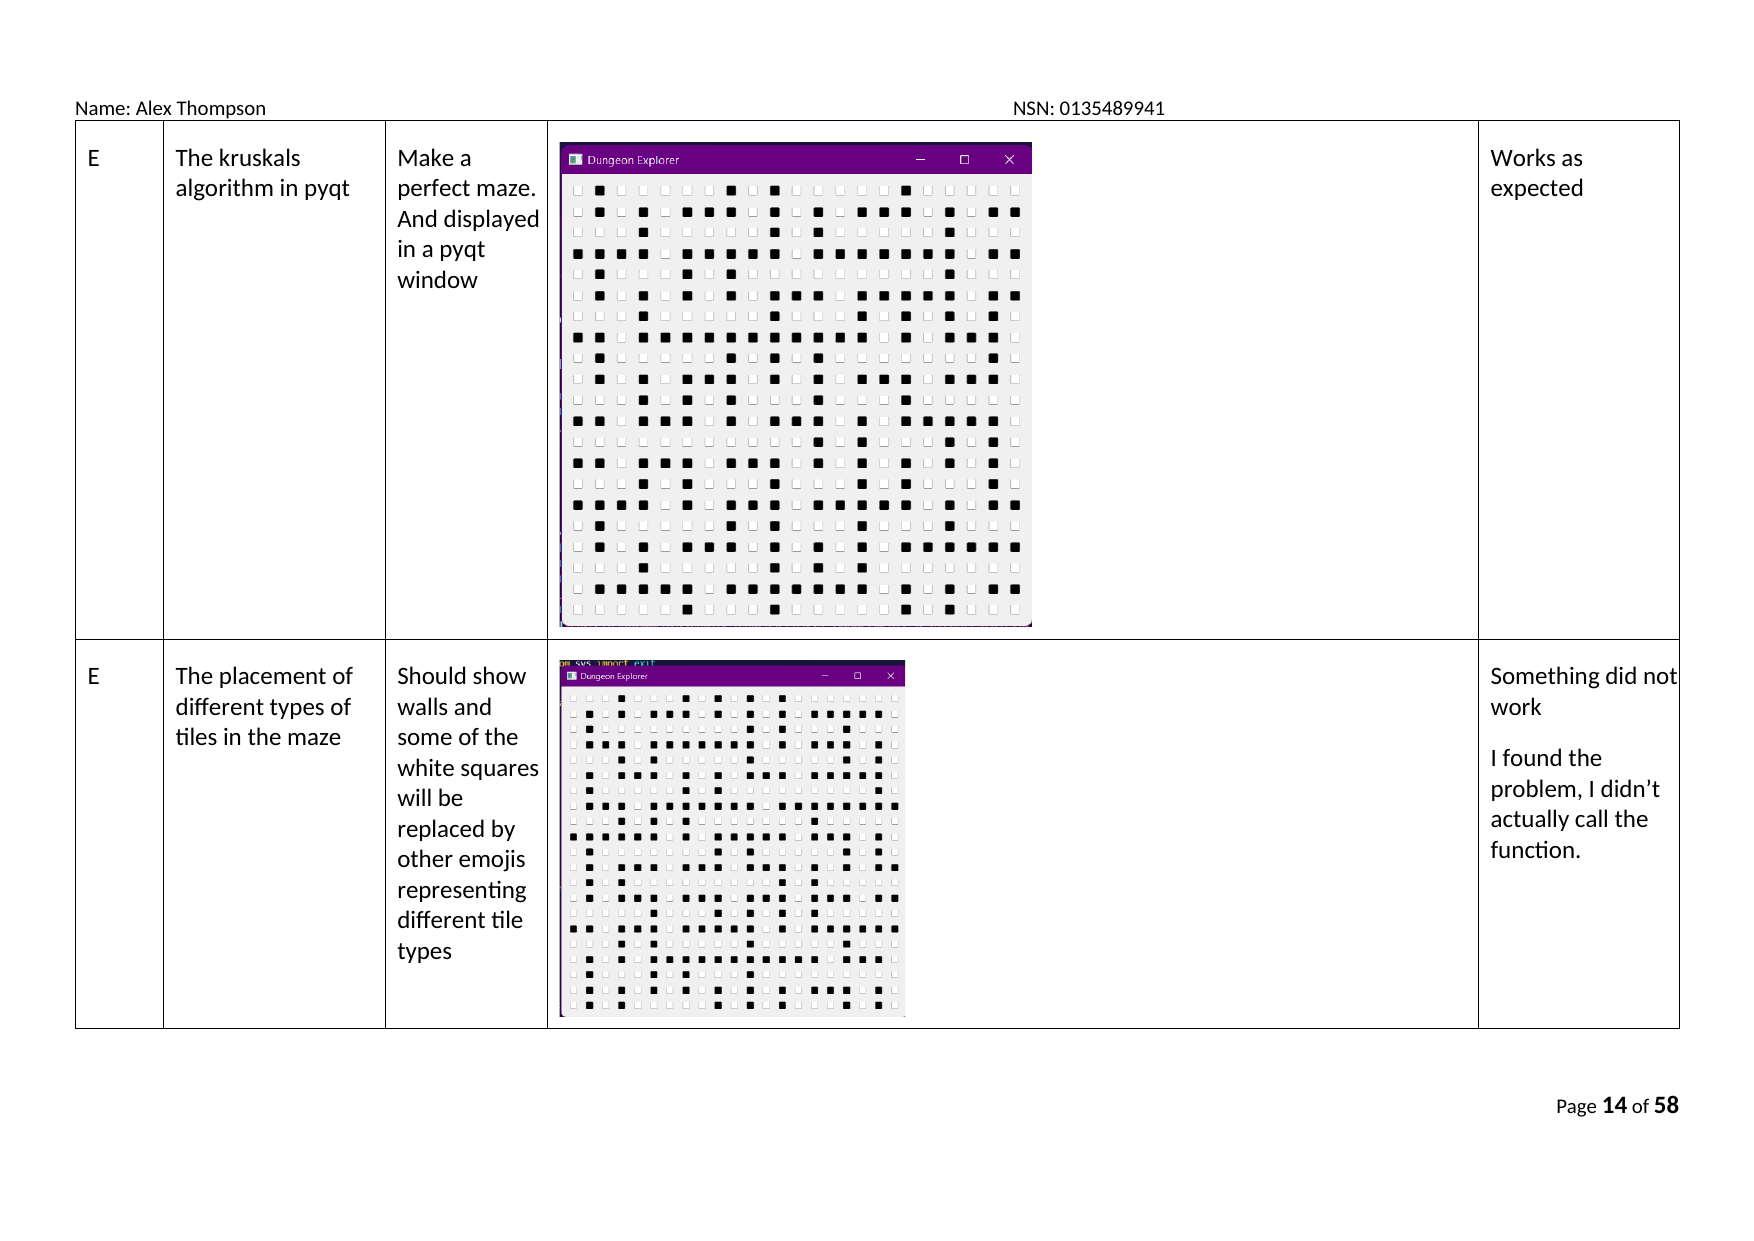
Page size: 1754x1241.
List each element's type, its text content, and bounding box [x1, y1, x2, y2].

table_cell Make a perfect maze. And displayed in a pyqt window [386, 121, 547, 638]
picture [559, 142, 1032, 627]
table_cell E [76, 121, 163, 638]
table_cell E [76, 640, 163, 1028]
table_cell The placement of different types of tiles in the maze [164, 640, 385, 1028]
table_cell [548, 121, 1478, 638]
picture [559, 660, 906, 1017]
table_cell Should show walls and some of the white squares will be replaced by other emojis representing different tile types [386, 640, 547, 1028]
table_cell Works as expected [1479, 121, 1679, 638]
table_cell The kruskals algorithm in pyqt [164, 121, 385, 638]
table_cell [548, 640, 1478, 1028]
table_cell Something did not work I found the problem, I didn’t actually call the function. [1479, 640, 1679, 1028]
